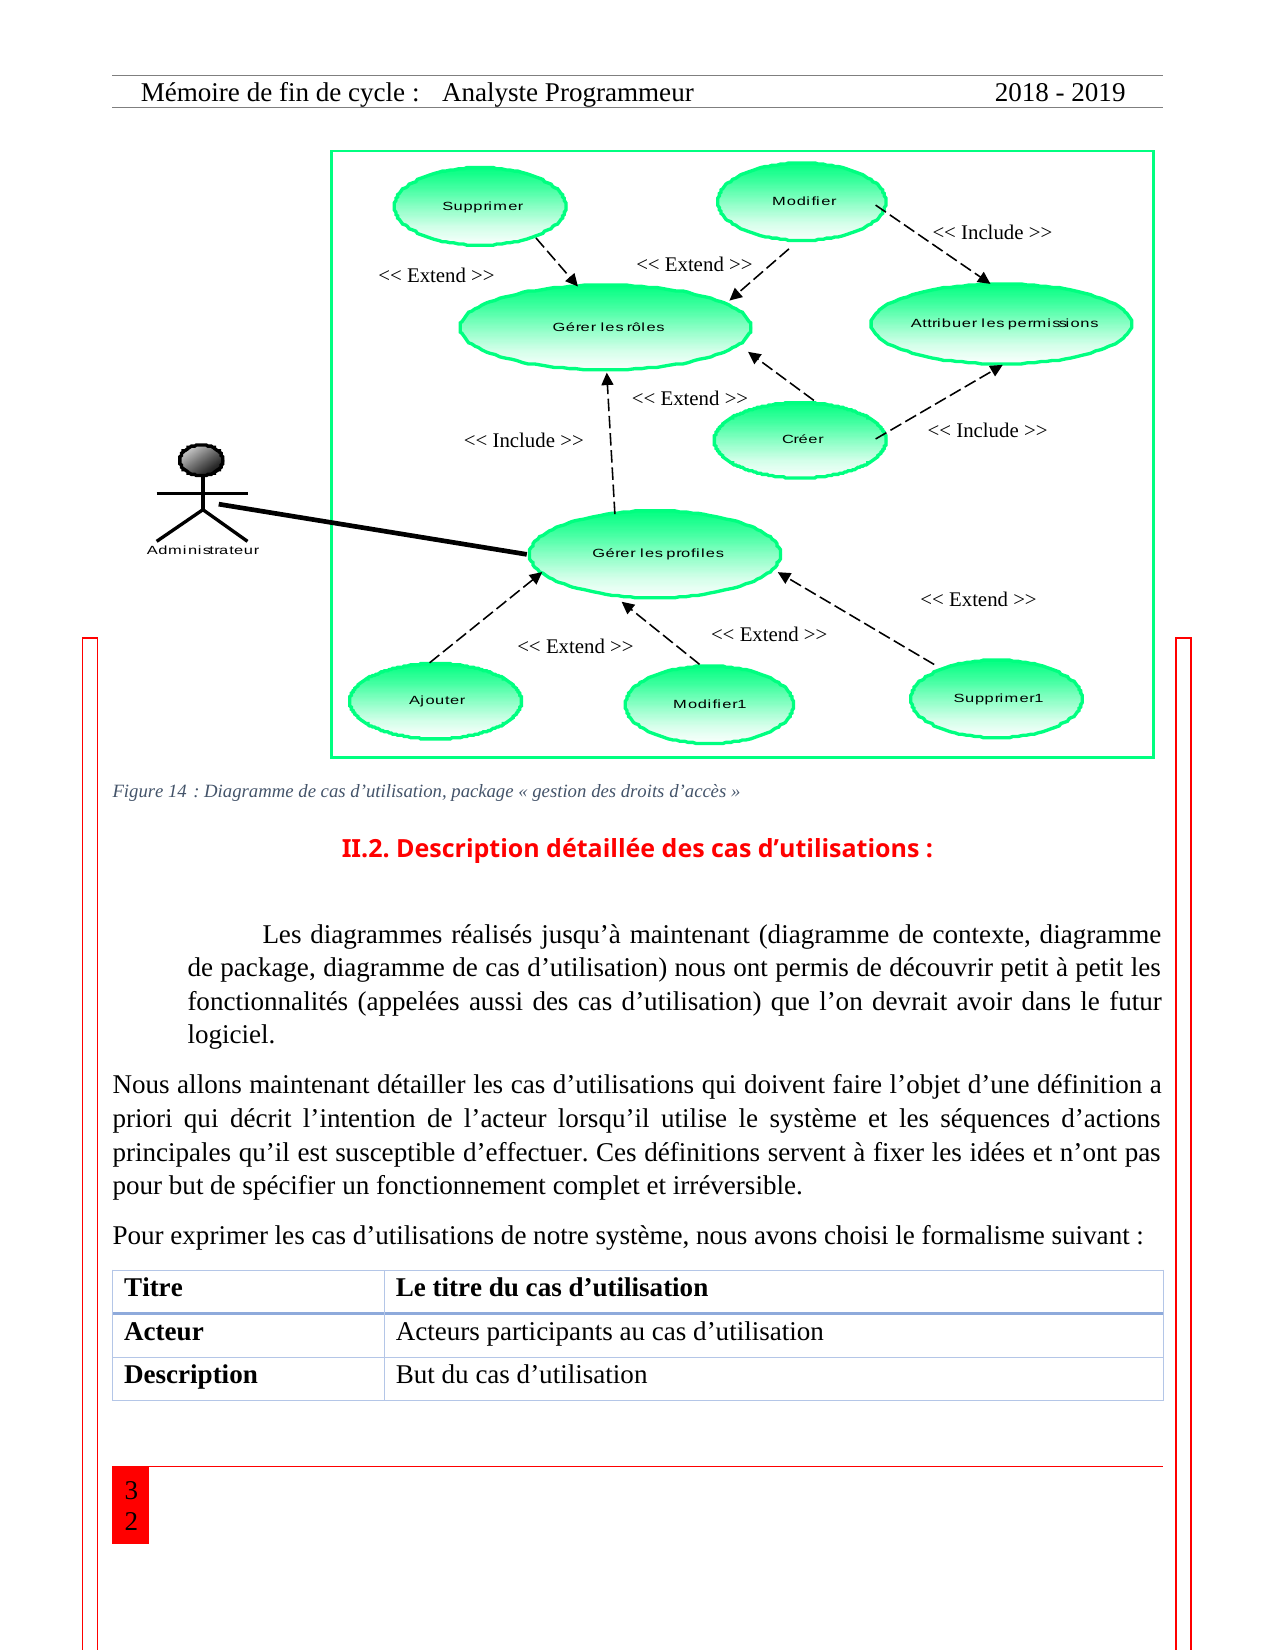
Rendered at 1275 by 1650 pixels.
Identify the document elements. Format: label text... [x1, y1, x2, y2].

table_cell Acteurs participants au cas d’utilisation [385, 1315, 1163, 1357]
text Nous allons maintenant détailler les cas d’utilisations qui doivent faire l’objet d’une définition a priori qui décrit l’intention de l’acteur lorsqu’il utilise le système et les séquences d’actions principales qu’il est susceptible d’effectuer. Ces définitions servent à fixer les idées et n’ont pas pour but de spécifier un fonctionnement complet et irréversible. [112, 1068, 1163, 1200]
text Les diagrammes réalisés jusqu’à maintenant (diagramme de contexte, diagramme de package, diagramme de cas d’utilisation) nous ont permis de découvrir petit à petit les fonctionnalités (appelées aussi des cas d’utilisation) que l’on devrait avoir dans le futur logiciel. [187, 918, 1163, 1049]
text Pour exprimer les cas d’utilisations de notre système, nous avons choisi le formalisme suivant : [112, 1219, 1163, 1251]
table_header Titre [113, 1271, 384, 1312]
table_cell Description [113, 1358, 384, 1399]
table_cell But du cas d’utilisation [385, 1358, 1163, 1399]
table_cell Acteur [113, 1315, 384, 1357]
subtitle II.2. Description détaillée des cas d’utilisations : [112, 831, 1163, 865]
table_header Le titre du cas d’utilisation [385, 1271, 1163, 1312]
